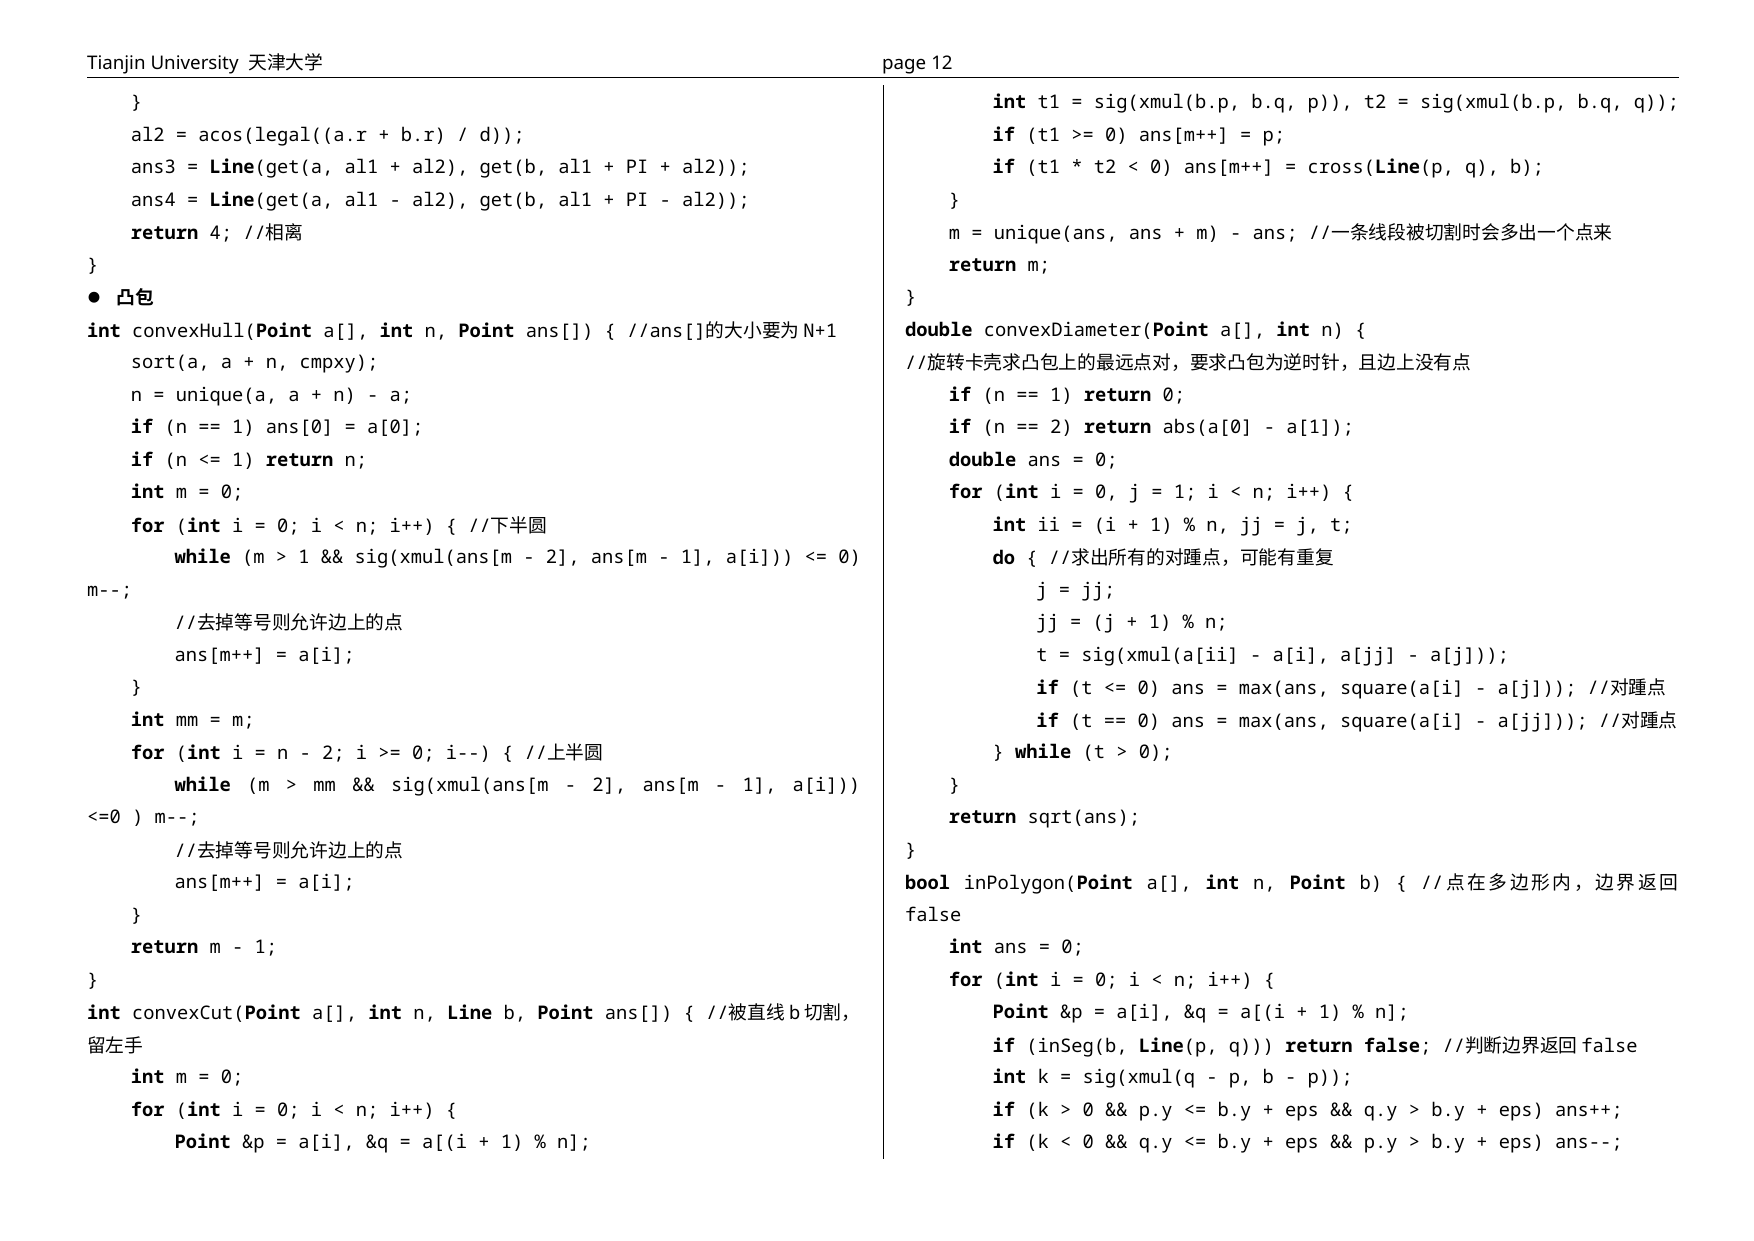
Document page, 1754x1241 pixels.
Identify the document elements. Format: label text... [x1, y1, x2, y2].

text return m; [905, 248, 1679, 280]
text //去掉等号则允许边上的点 [87, 833, 861, 865]
text if (n <= 1) return n; [87, 443, 861, 475]
text t = sig(xmul(a[ii] - a[i], a[jj] - a[j])); [905, 638, 1679, 670]
text double ans = 0; [905, 443, 1679, 475]
text if (k < 0 && q.y <= b.y + eps && p.y > b.y + eps) ans--; [905, 1125, 1679, 1158]
text sort(a, a + n, cmpxy); [87, 345, 861, 378]
text if (inSeg(b, Line(p, q))) return false; //判断边界返回false [905, 1028, 1679, 1060]
text ans[m++] = a[i]; [87, 638, 861, 670]
text if (n == 1) return 0; [905, 378, 1679, 410]
text //去掉等号则允许边上的点 [87, 605, 861, 638]
text } [905, 183, 1679, 215]
text al2 = acos(legal((a.r + b.r) / d)); [87, 118, 861, 150]
text j = jj; [905, 573, 1679, 605]
text ans3 = Line(get(a, al1 + al2), get(b, al1 + PI + al2)); [87, 150, 861, 183]
text if (t <= 0) ans = max(ans, square(a[i] - a[j])); //对踵点 [905, 670, 1679, 703]
text } [87, 963, 861, 995]
text ans[m++] = a[i]; [87, 865, 861, 898]
text } [87, 898, 861, 930]
text } while (t > 0); [905, 735, 1679, 768]
text while (m > 1 && sig(xmul(ans[m - 2], ans[m - 1], a[i])) <= 0) m--; [87, 540, 861, 605]
text int ii = (i + 1) % n, jj = j, t; [905, 508, 1679, 540]
text int mm = m; [87, 703, 861, 735]
subtitle 凸包 [87, 280, 861, 313]
text } [905, 280, 1679, 313]
text int convexCut(Point a[], int n, Line b, Point ans[]) { //被直线b切割，留左手 [87, 995, 861, 1060]
text for (int i = 0, j = 1; i < n; i++) { [905, 475, 1679, 508]
text return m - 1; [87, 930, 861, 963]
text //旋转卡壳求凸包上的最远点对，要求凸包为逆时针，且边上没有点 [905, 345, 1679, 378]
text ans4 = Line(get(a, al1 - al2), get(b, al1 + PI - al2)); [87, 183, 861, 215]
text int k = sig(xmul(q - p, b - p)); [905, 1060, 1679, 1093]
text } [87, 85, 861, 118]
text m = unique(ans, ans + m) - ans; //一条线段被切割时会多出一个点来 [905, 215, 1679, 248]
text } [87, 248, 861, 280]
text for (int i = 0; i < n; i++) { //下半圆 [87, 508, 861, 540]
text bool inPolygon(Point a[], int n, Point b) { //点在多边形内，边界返回false [905, 865, 1679, 930]
text return 4; //相离 [87, 215, 861, 248]
text int ans = 0; [905, 930, 1679, 963]
text if (t == 0) ans = max(ans, square(a[i] - a[jj])); //对踵点 [905, 703, 1679, 735]
text jj = (j + 1) % n; [905, 605, 1679, 638]
text if (n == 1) ans[0] = a[0]; [87, 410, 861, 443]
text if (t1 >= 0) ans[m++] = p; [905, 118, 1679, 150]
text do { //求出所有的对踵点，可能有重复 [905, 540, 1679, 573]
text if (t1 * t2 < 0) ans[m++] = cross(Line(p, q), b); [905, 150, 1679, 183]
text Point &p = a[i], &q = a[(i + 1) % n]; [905, 995, 1679, 1028]
text for (int i = 0; i < n; i++) { [87, 1093, 861, 1125]
text return sqrt(ans); [905, 800, 1679, 833]
text int m = 0; [87, 475, 861, 508]
text for (int i = 0; i < n; i++) { [905, 963, 1679, 995]
text if (k > 0 && p.y <= b.y + eps && q.y > b.y + eps) ans++; [905, 1093, 1679, 1125]
text while (m > mm && sig(xmul(ans[m - 2], ans[m - 1], a[i])) <=0 ) m--; [87, 768, 861, 833]
text n = unique(a, a + n) - a; [87, 378, 861, 410]
text int convexHull(Point a[], int n, Point ans[]) { //ans[]的大小要为N+1 [87, 313, 861, 345]
text double convexDiameter(Point a[], int n) { [905, 313, 1679, 345]
text int m = 0; [87, 1060, 861, 1093]
text for (int i = n - 2; i >= 0; i--) { //上半圆 [87, 735, 861, 768]
text } [87, 670, 861, 703]
text if (n == 2) return abs(a[0] - a[1]); [905, 410, 1679, 443]
text } [905, 833, 1679, 865]
text int t1 = sig(xmul(b.p, b.q, p)), t2 = sig(xmul(b.p, b.q, q)); [905, 85, 1679, 118]
text } [905, 768, 1679, 800]
text Point &p = a[i], &q = a[(i + 1) % n]; [87, 1125, 861, 1158]
